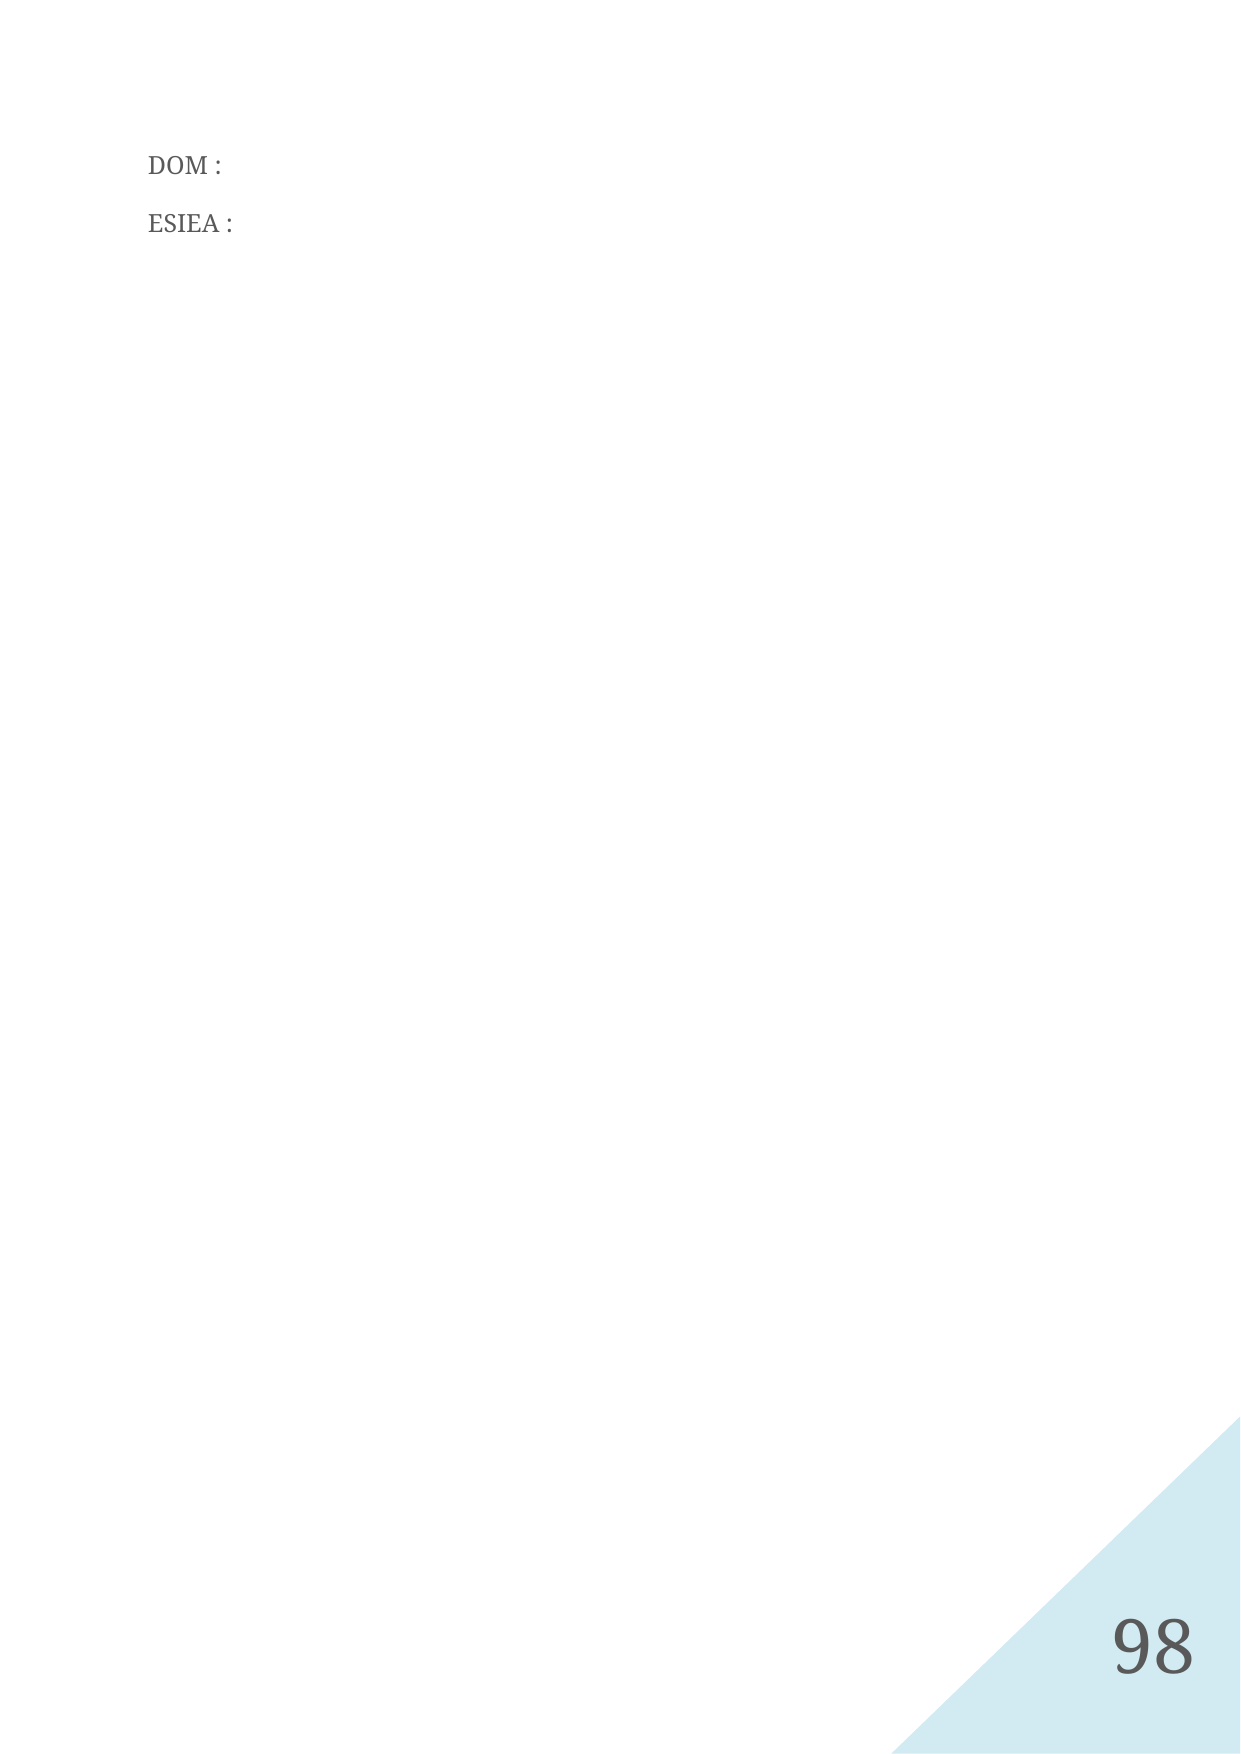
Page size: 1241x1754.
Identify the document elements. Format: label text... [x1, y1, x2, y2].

text ESIEA : [148, 206, 1093, 240]
text DOM : [148, 148, 1093, 182]
